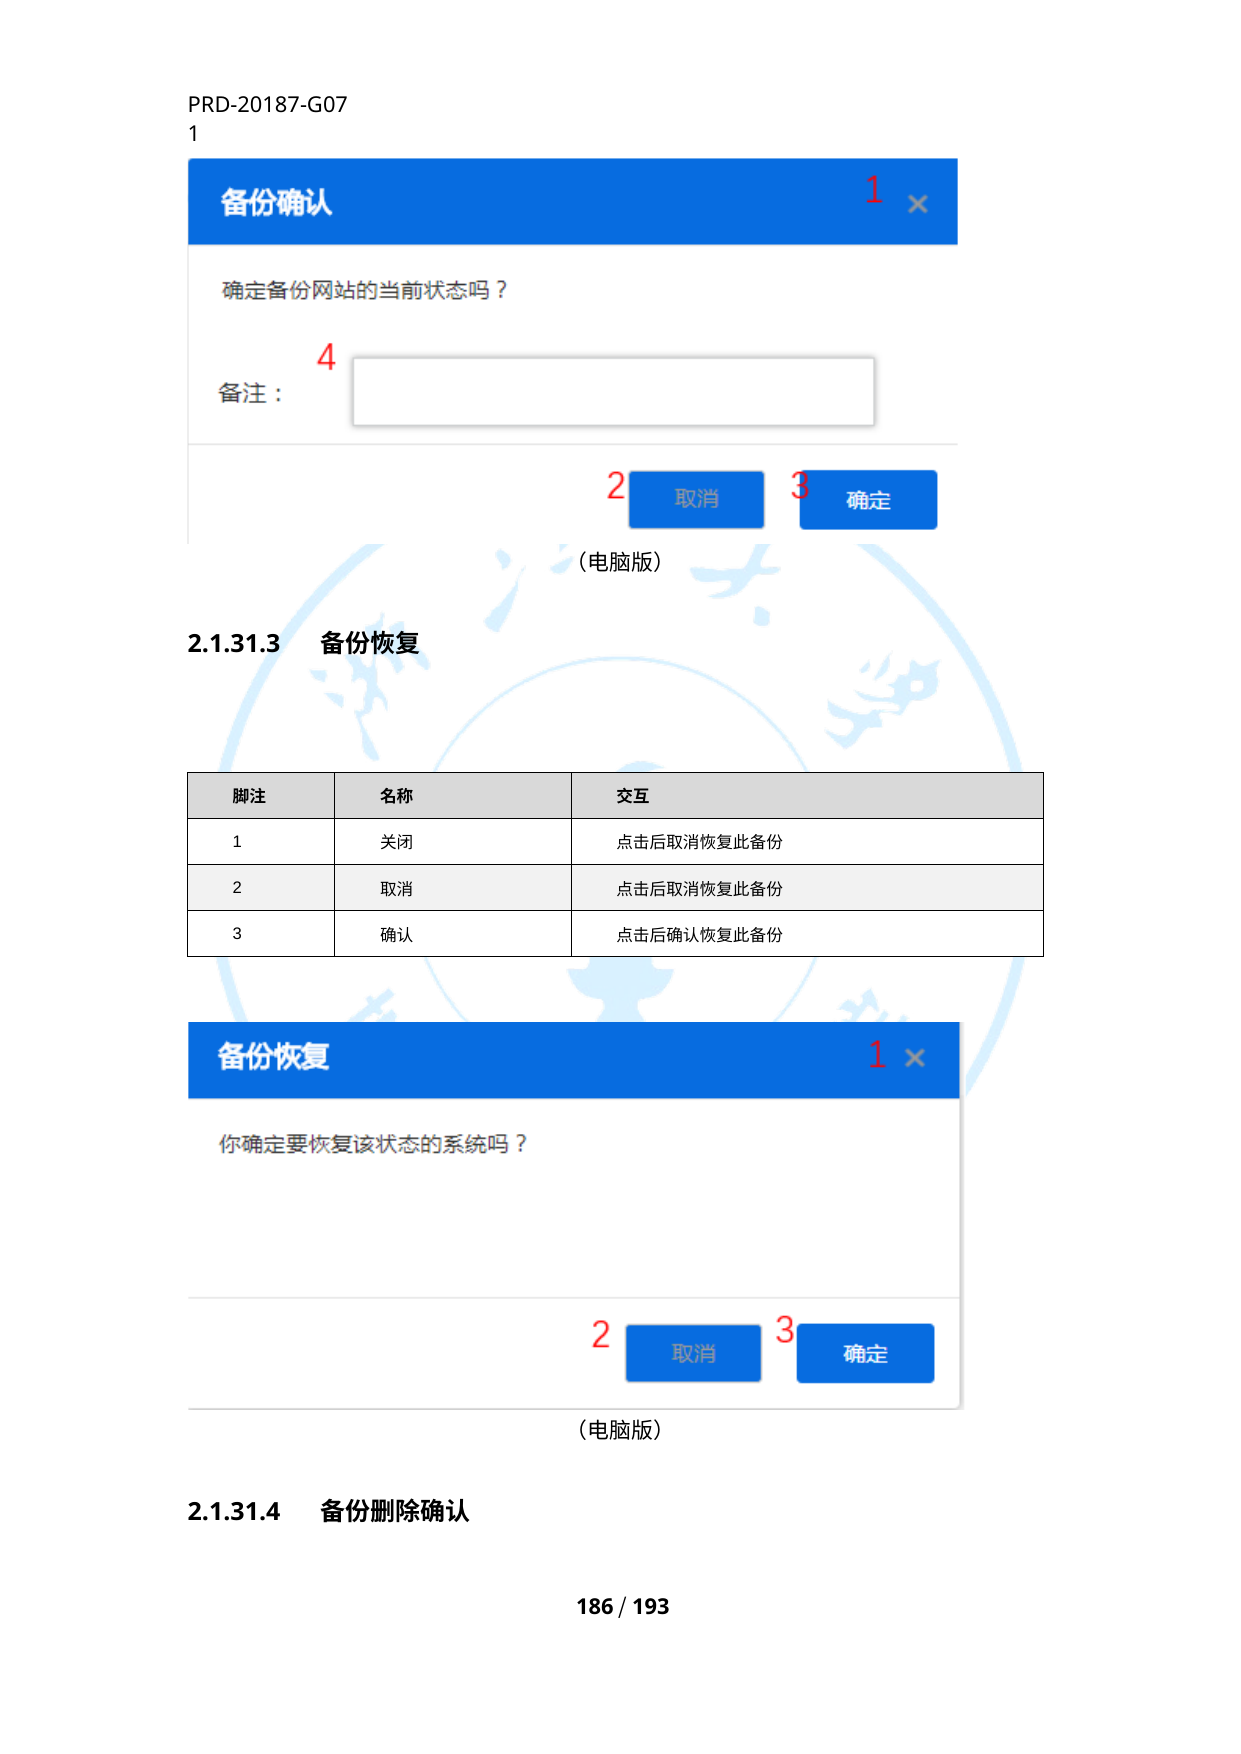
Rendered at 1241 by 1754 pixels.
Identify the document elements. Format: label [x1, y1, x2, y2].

picture [187, 1022, 966, 1410]
table_cell [572, 819, 1043, 864]
table_cell [572, 865, 1043, 910]
picture [187, 154, 958, 544]
table_header [335, 773, 571, 818]
table_cell [335, 819, 571, 864]
table_cell [188, 819, 334, 864]
table_cell [335, 865, 571, 910]
table_cell [572, 911, 1043, 956]
table_cell [335, 911, 571, 956]
table_header [572, 773, 1043, 818]
table_header [188, 773, 334, 818]
table_cell [188, 911, 334, 956]
table_cell [188, 865, 334, 910]
